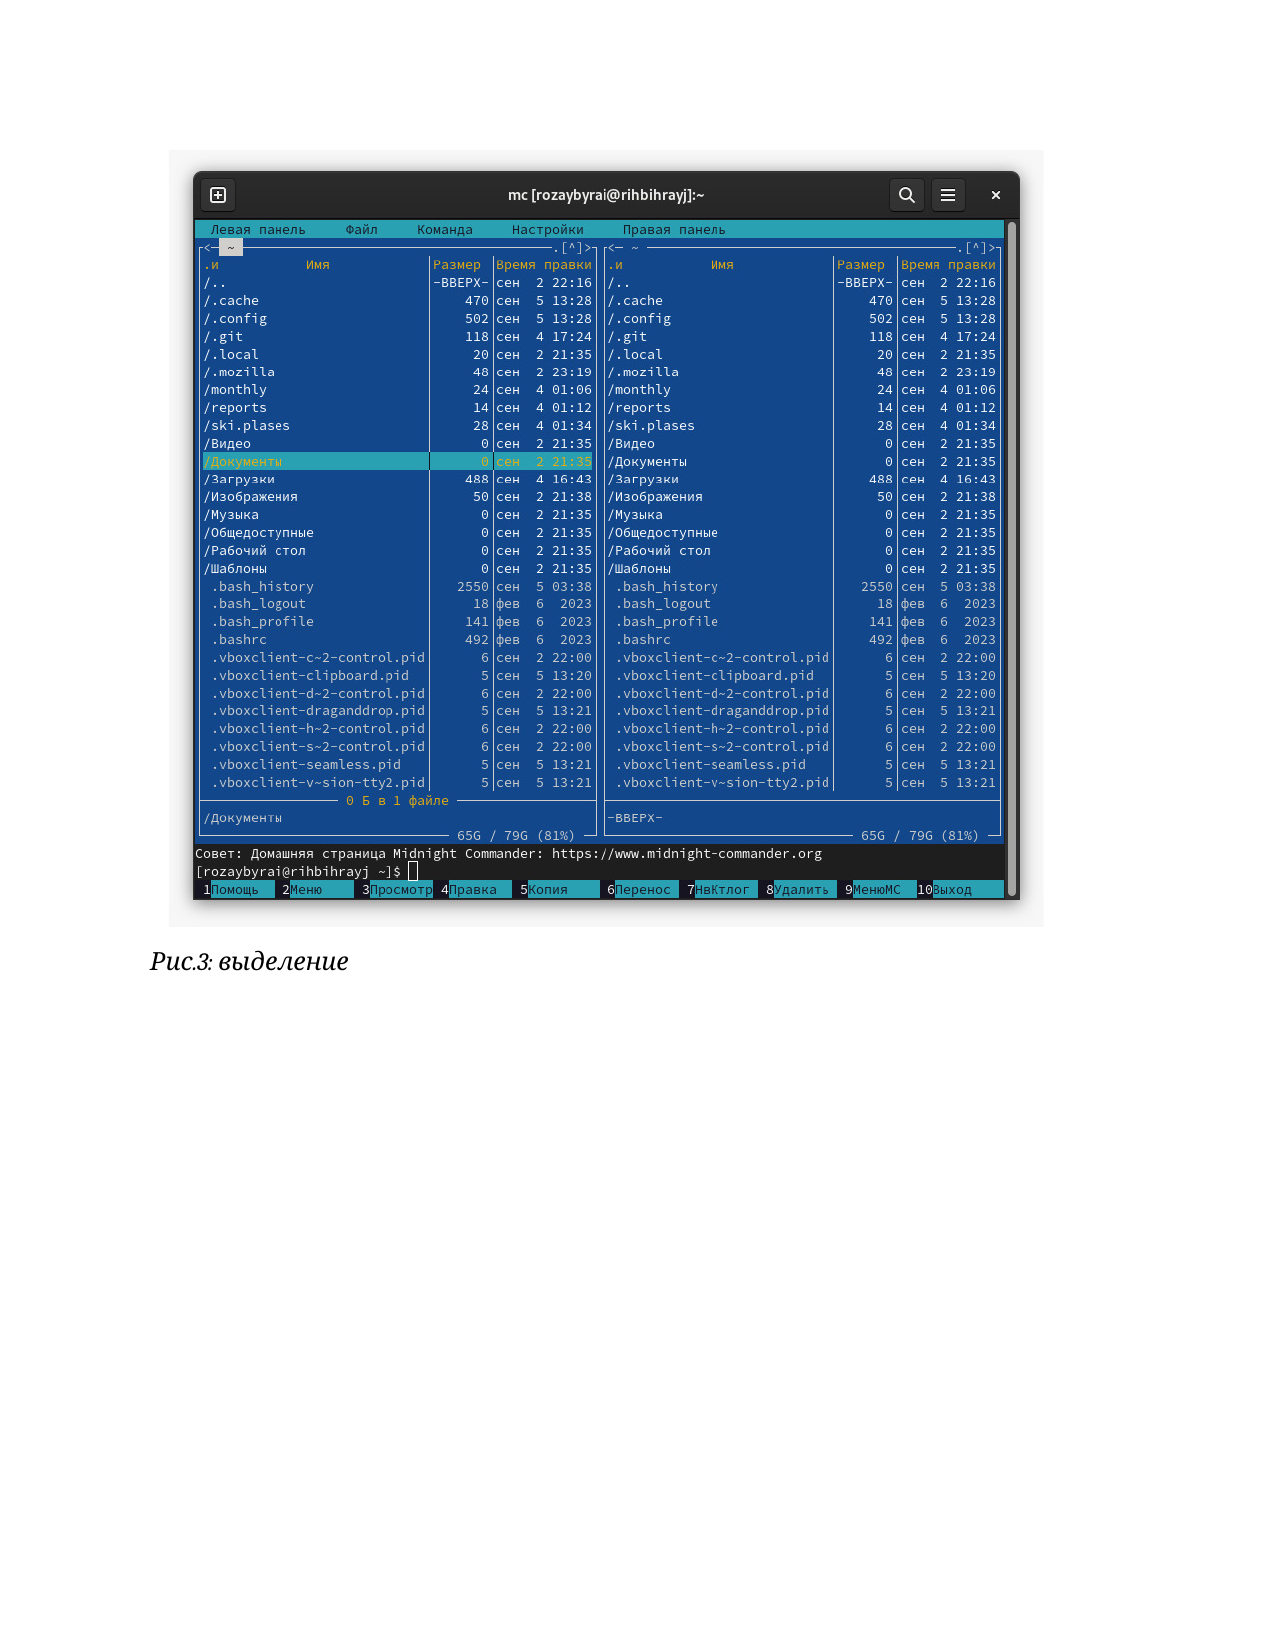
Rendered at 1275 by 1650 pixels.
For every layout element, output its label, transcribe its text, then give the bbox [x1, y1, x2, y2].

text Рис.3: выделение [150, 948, 1125, 977]
picture [168, 150, 1044, 927]
